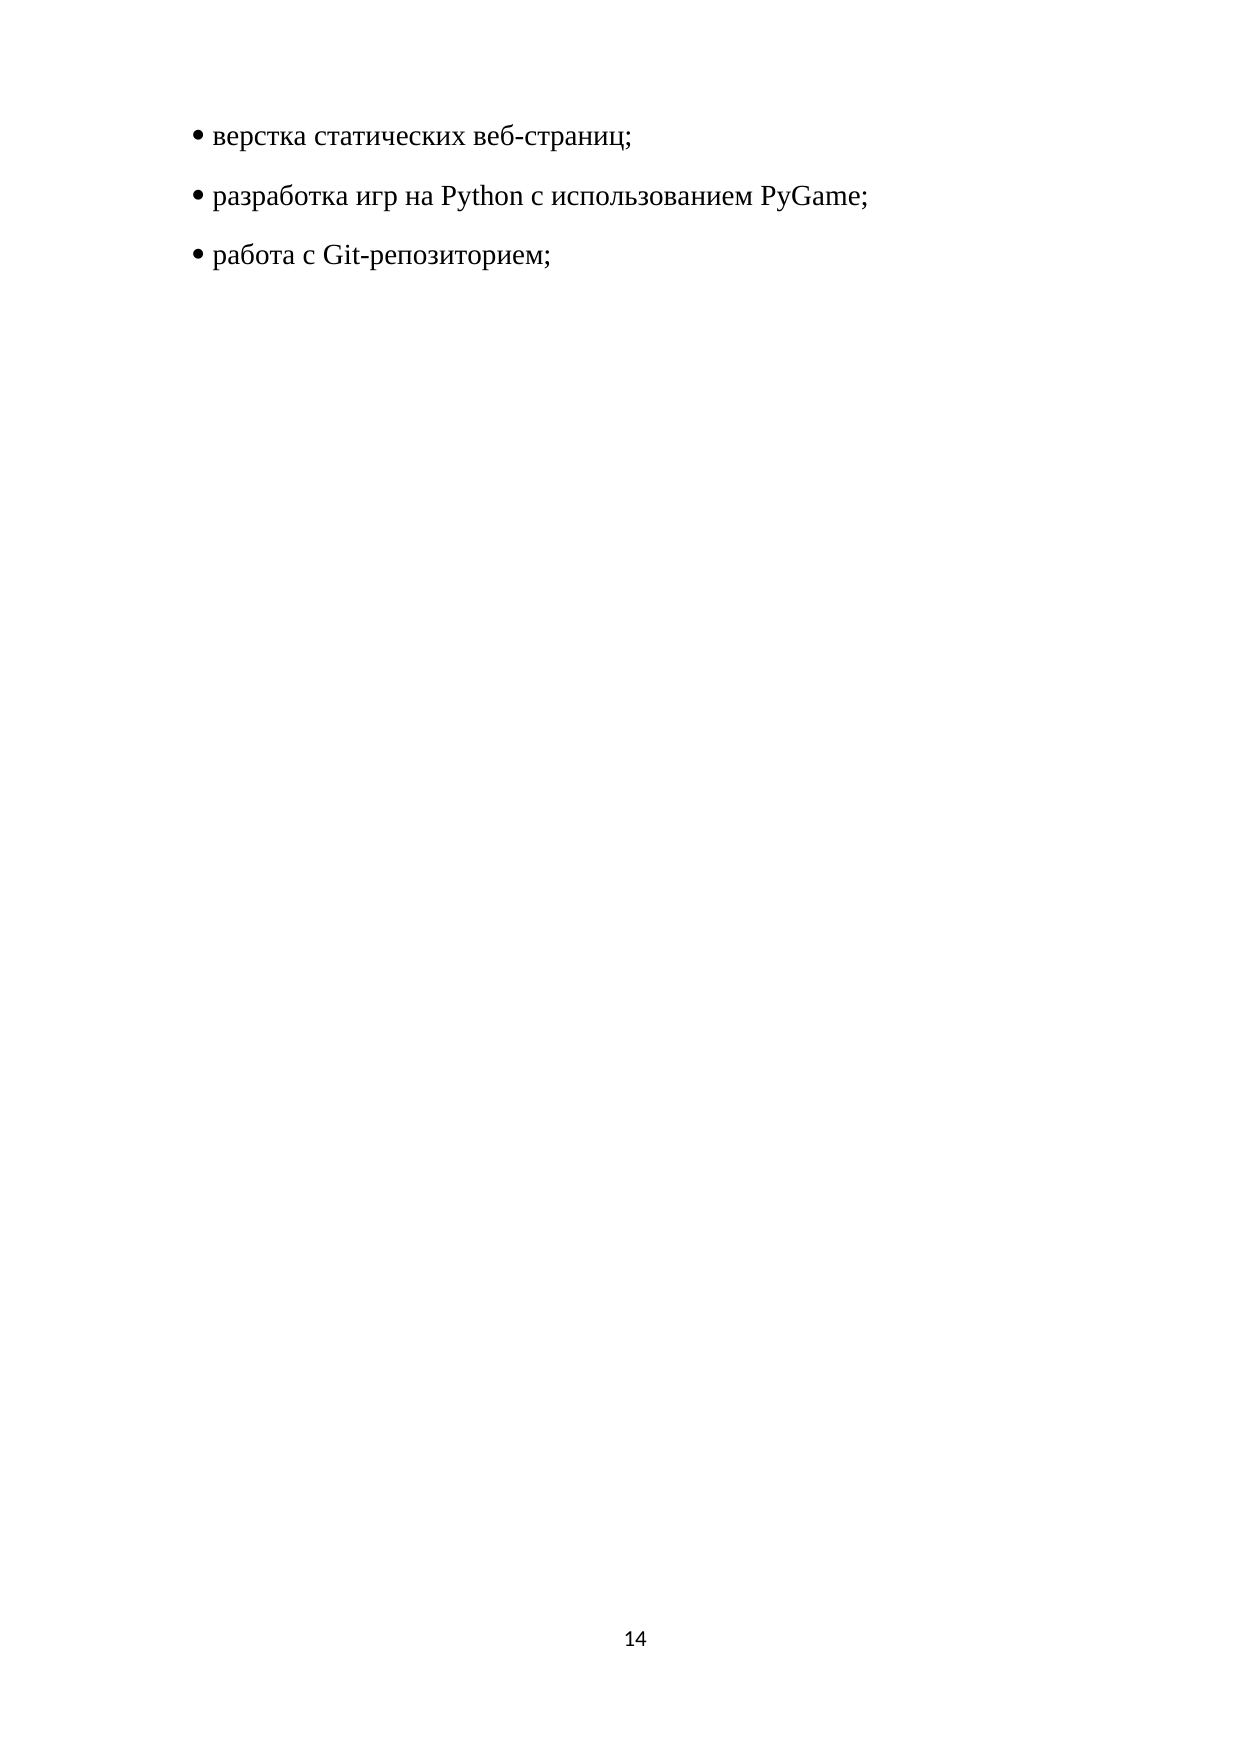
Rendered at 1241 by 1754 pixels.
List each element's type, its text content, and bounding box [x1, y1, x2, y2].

text разработка игр на Python с использованием PyGame; [118, 178, 1152, 211]
text работа с Git-репозиторием; [118, 237, 1152, 271]
text верстка статических веб-страниц; [118, 118, 1152, 152]
